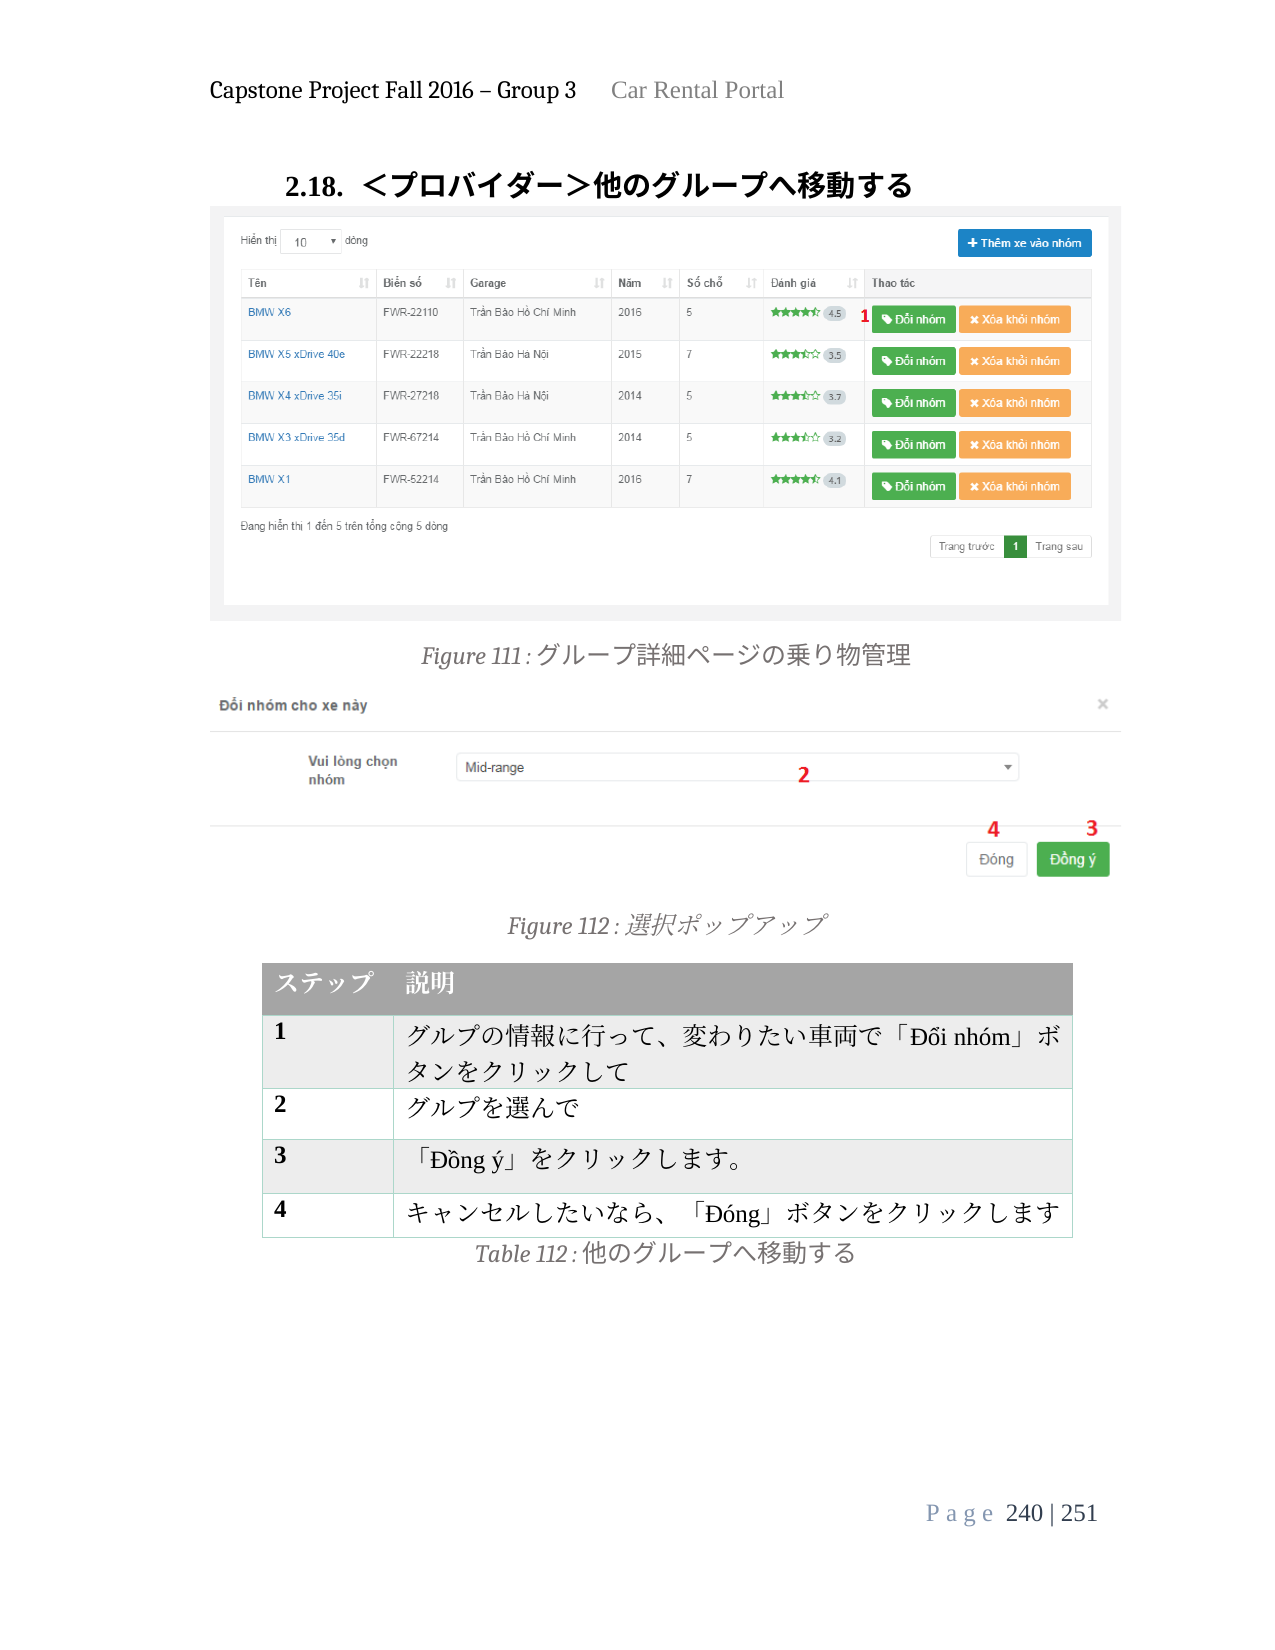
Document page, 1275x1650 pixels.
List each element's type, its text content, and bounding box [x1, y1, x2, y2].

text Table 112 : 他のグループへ移動する [210, 1238, 1125, 1269]
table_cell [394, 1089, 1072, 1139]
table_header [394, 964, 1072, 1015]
picture [210, 691, 1122, 887]
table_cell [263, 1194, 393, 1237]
picture [210, 206, 1122, 621]
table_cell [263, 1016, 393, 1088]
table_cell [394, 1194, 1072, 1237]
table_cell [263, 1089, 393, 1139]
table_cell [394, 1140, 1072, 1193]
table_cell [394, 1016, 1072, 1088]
text Figure 111 : グループ詳細ページの乗り物管理 [210, 640, 1125, 671]
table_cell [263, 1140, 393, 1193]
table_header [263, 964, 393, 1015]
text Figure 112 : 選択ポップアップ [210, 906, 1125, 942]
subtitle ＜プロバイダー＞他のグループへ移動する [285, 162, 1125, 204]
